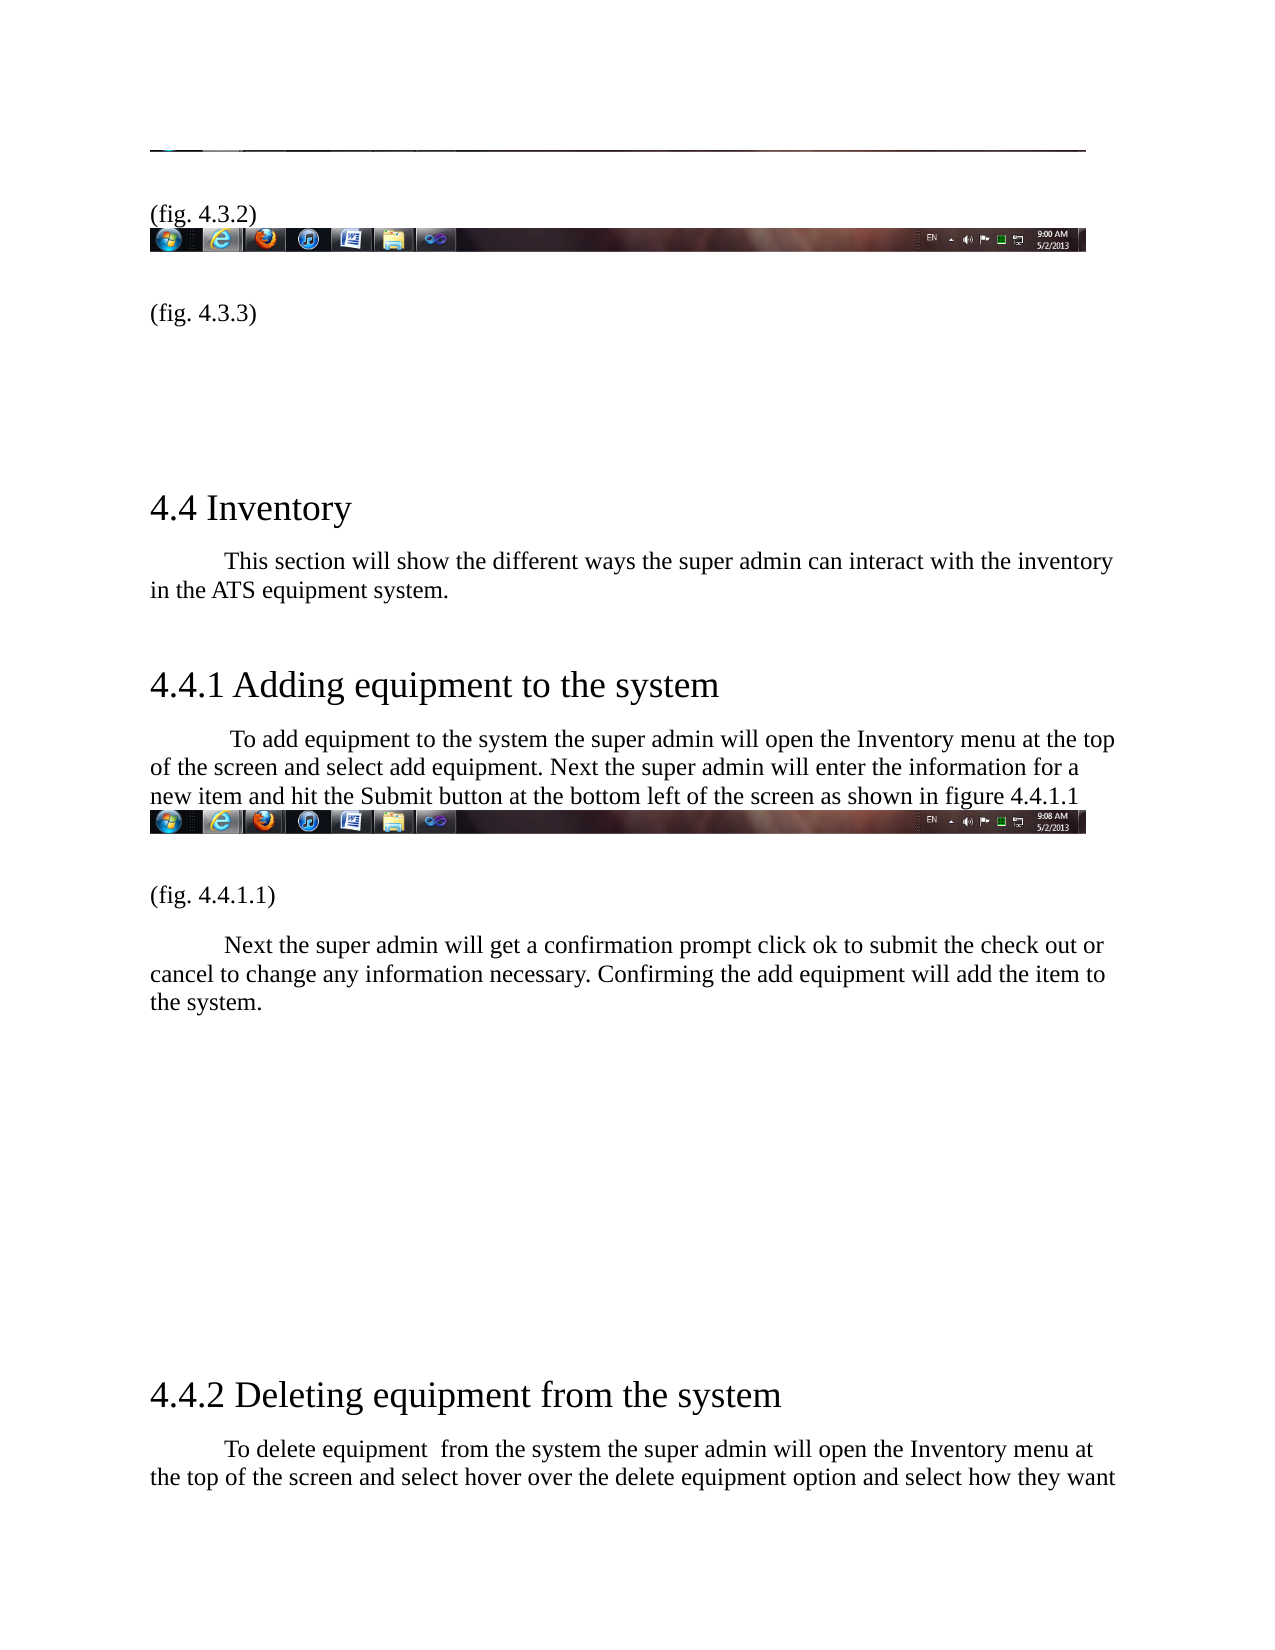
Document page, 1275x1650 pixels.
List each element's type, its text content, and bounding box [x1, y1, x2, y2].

text (fig. 4.4.1.1) [150, 881, 1125, 909]
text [150, 1434, 1125, 1492]
text 4.4.2 Deleting equipment from the system [150, 1384, 1125, 1413]
text To add equipment to the system the super admin will open the Inventory menu at the top of the screen and select add equipment. Next the super admin will enter the information for a new item and hit the Submit button at the bottom left of the screen as shown in figure 4.4.1.1 [150, 724, 1125, 810]
text This section will show the different ways the super admin can interact with the inventory in the ATS equipment system. [150, 547, 1125, 604]
text Next the super admin will get a confirmation prompt click ok to submit the check out or cancel to change any information necessary. Confirming the add equipment will add the item to the system. [150, 930, 1125, 1017]
text (fig. 4.3.2) [150, 199, 1125, 228]
text 4.4 Inventory [150, 497, 1125, 526]
text (fig. 4.3.3) [150, 299, 1125, 327]
text 4.4.1 Adding equipment to the system [150, 674, 1125, 703]
